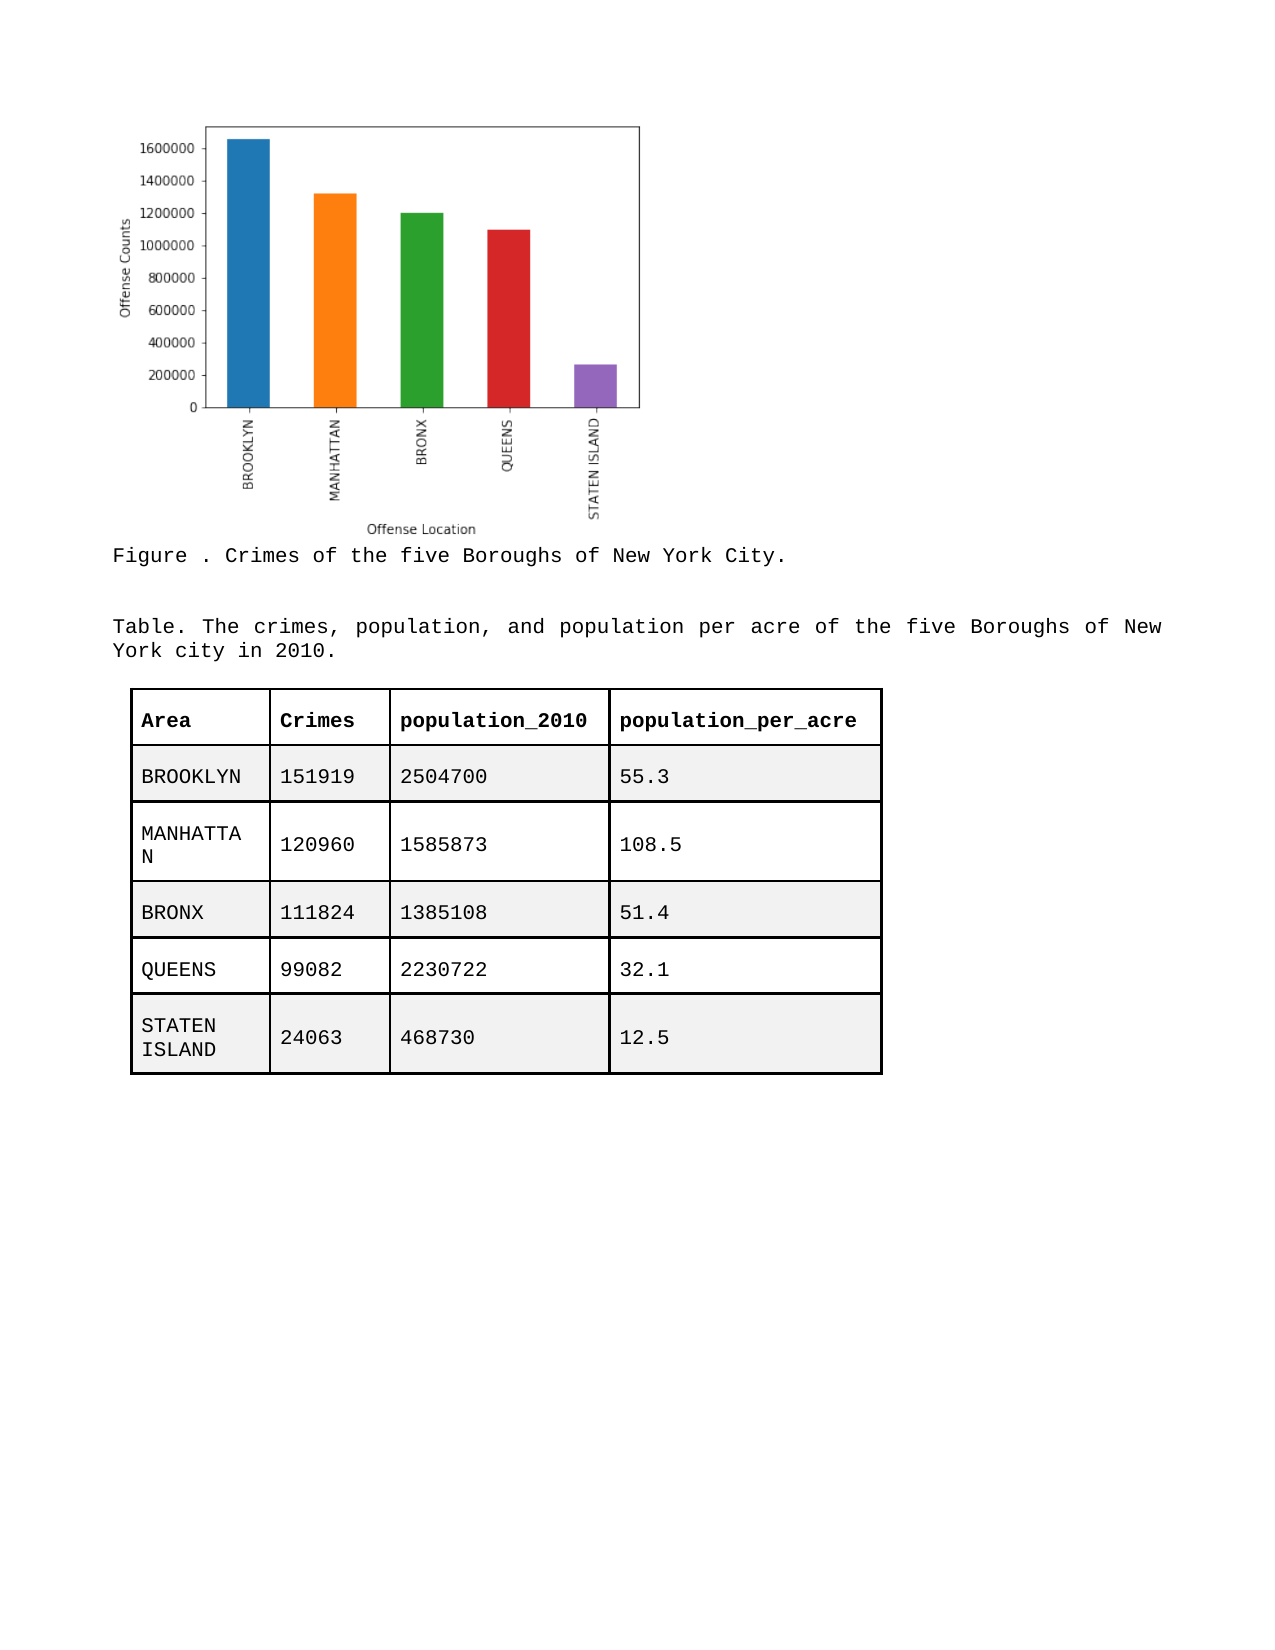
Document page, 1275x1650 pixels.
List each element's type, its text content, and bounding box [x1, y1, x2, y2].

table_cell MANHATTAN [133, 803, 269, 880]
table_header population_2010 [391, 690, 608, 744]
table_cell 51.4 [611, 882, 880, 936]
table_cell BRONX [133, 882, 269, 936]
table_header Area [133, 690, 269, 744]
table_cell 1585873 [391, 803, 608, 880]
table_cell STATEN ISLAND [133, 995, 269, 1072]
table_cell 2230722 [391, 939, 608, 992]
table_cell 99082 [271, 939, 389, 992]
table_cell BROOKLYN [133, 746, 269, 800]
table_header Crimes [271, 690, 389, 744]
table_header population_per_acre [611, 690, 880, 744]
table_cell 151919 [271, 746, 389, 800]
table_cell 32.1 [611, 939, 880, 992]
table_cell 120960 [271, 803, 389, 880]
text Figure . Crimes of the five Boroughs of New York City. [112, 546, 1162, 569]
table_cell 55.3 [611, 746, 880, 800]
table_cell 12.5 [611, 995, 880, 1072]
picture [112, 112, 652, 546]
table_cell 111824 [271, 882, 389, 936]
table_cell 24063 [271, 995, 389, 1072]
table_cell 108.5 [611, 803, 880, 880]
table_cell 1385108 [391, 882, 608, 936]
table_cell QUEENS [133, 939, 269, 992]
table_cell 468730 [391, 995, 608, 1072]
text Table. The crimes, population, and population per acre of the five Boroughs of New York city in 2010. [112, 616, 1162, 664]
table_cell 2504700 [391, 746, 608, 800]
